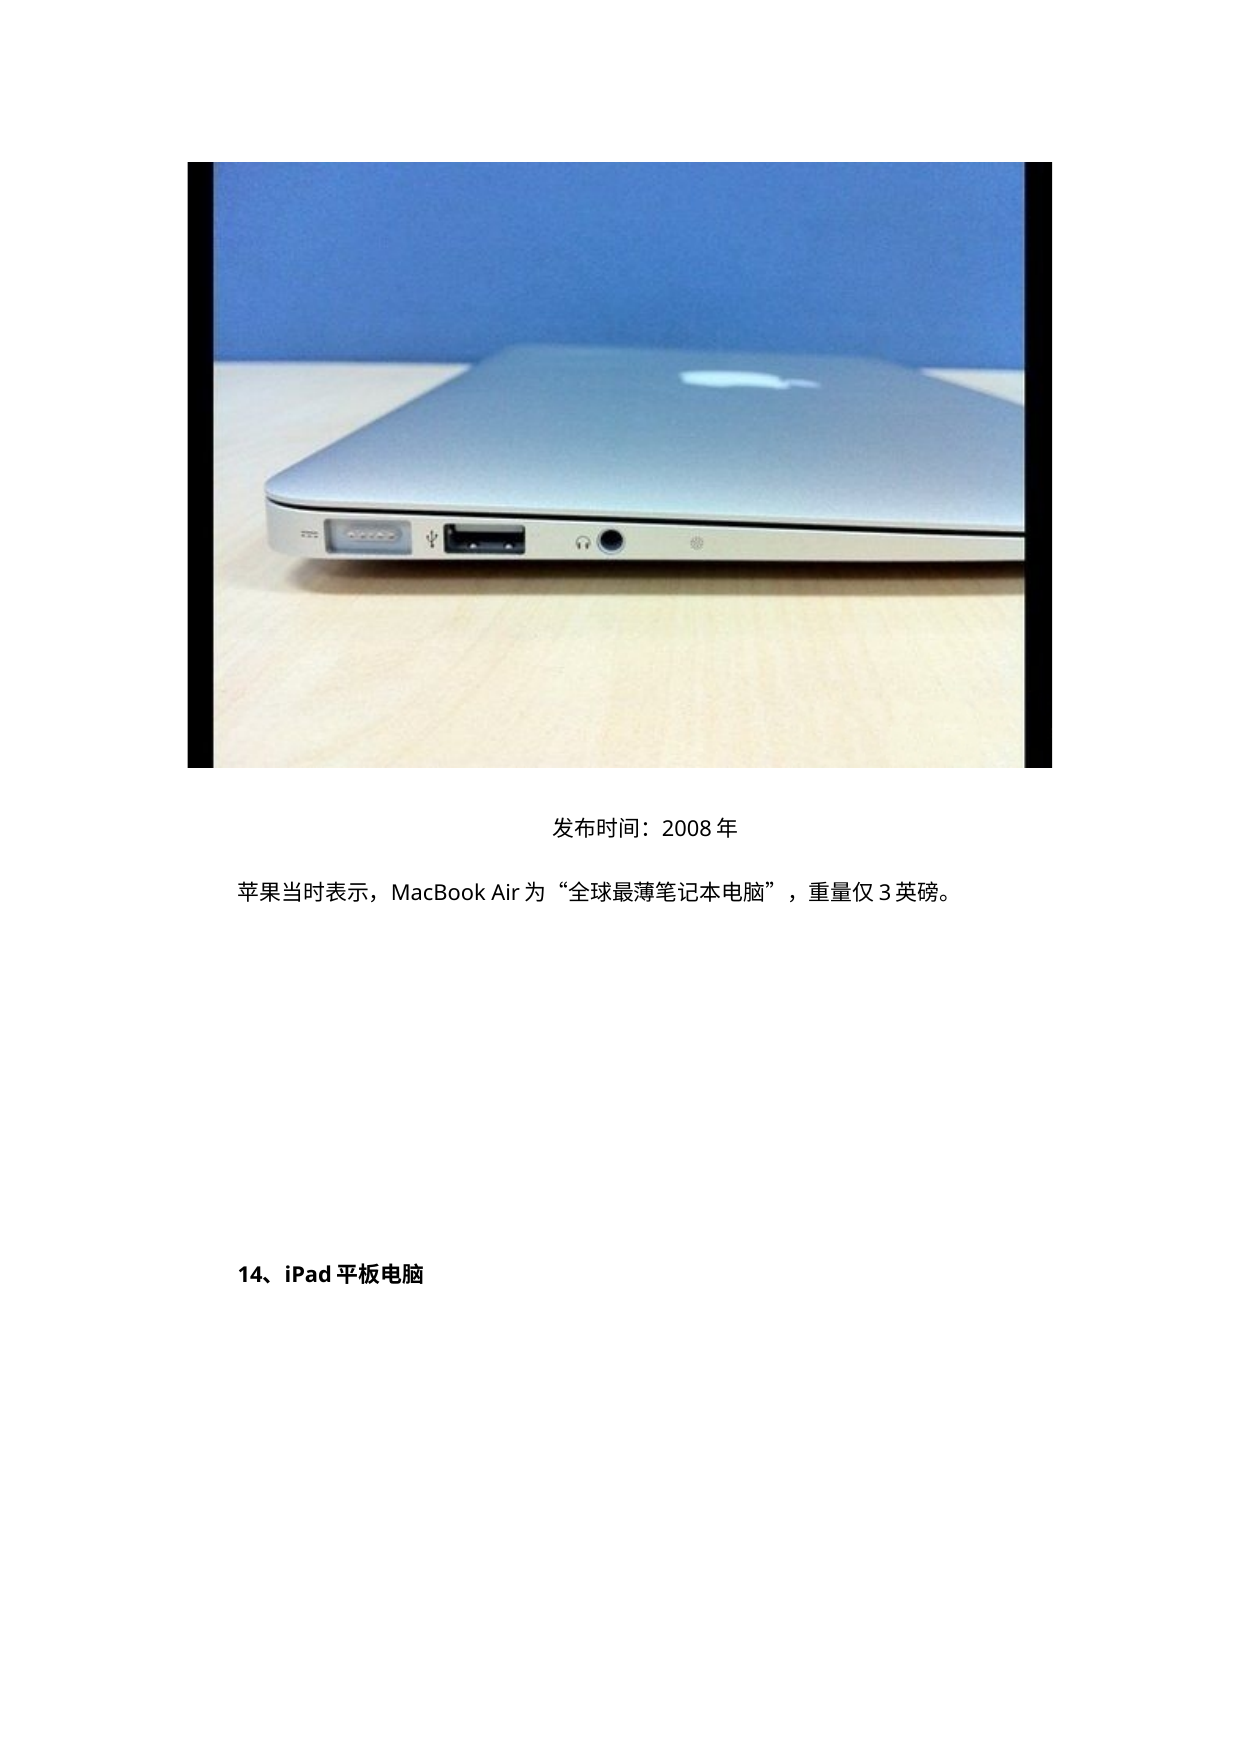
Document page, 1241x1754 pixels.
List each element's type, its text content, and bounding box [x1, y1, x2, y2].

picture [187, 162, 1053, 768]
text 14、iPad平板电脑 [187, 1257, 1053, 1289]
text 苹果当时表示，MacBook Air为“全球最薄笔记本电脑”，重量仅3英磅。 [187, 874, 1053, 907]
text 发布时间：2008年 [187, 811, 1053, 843]
